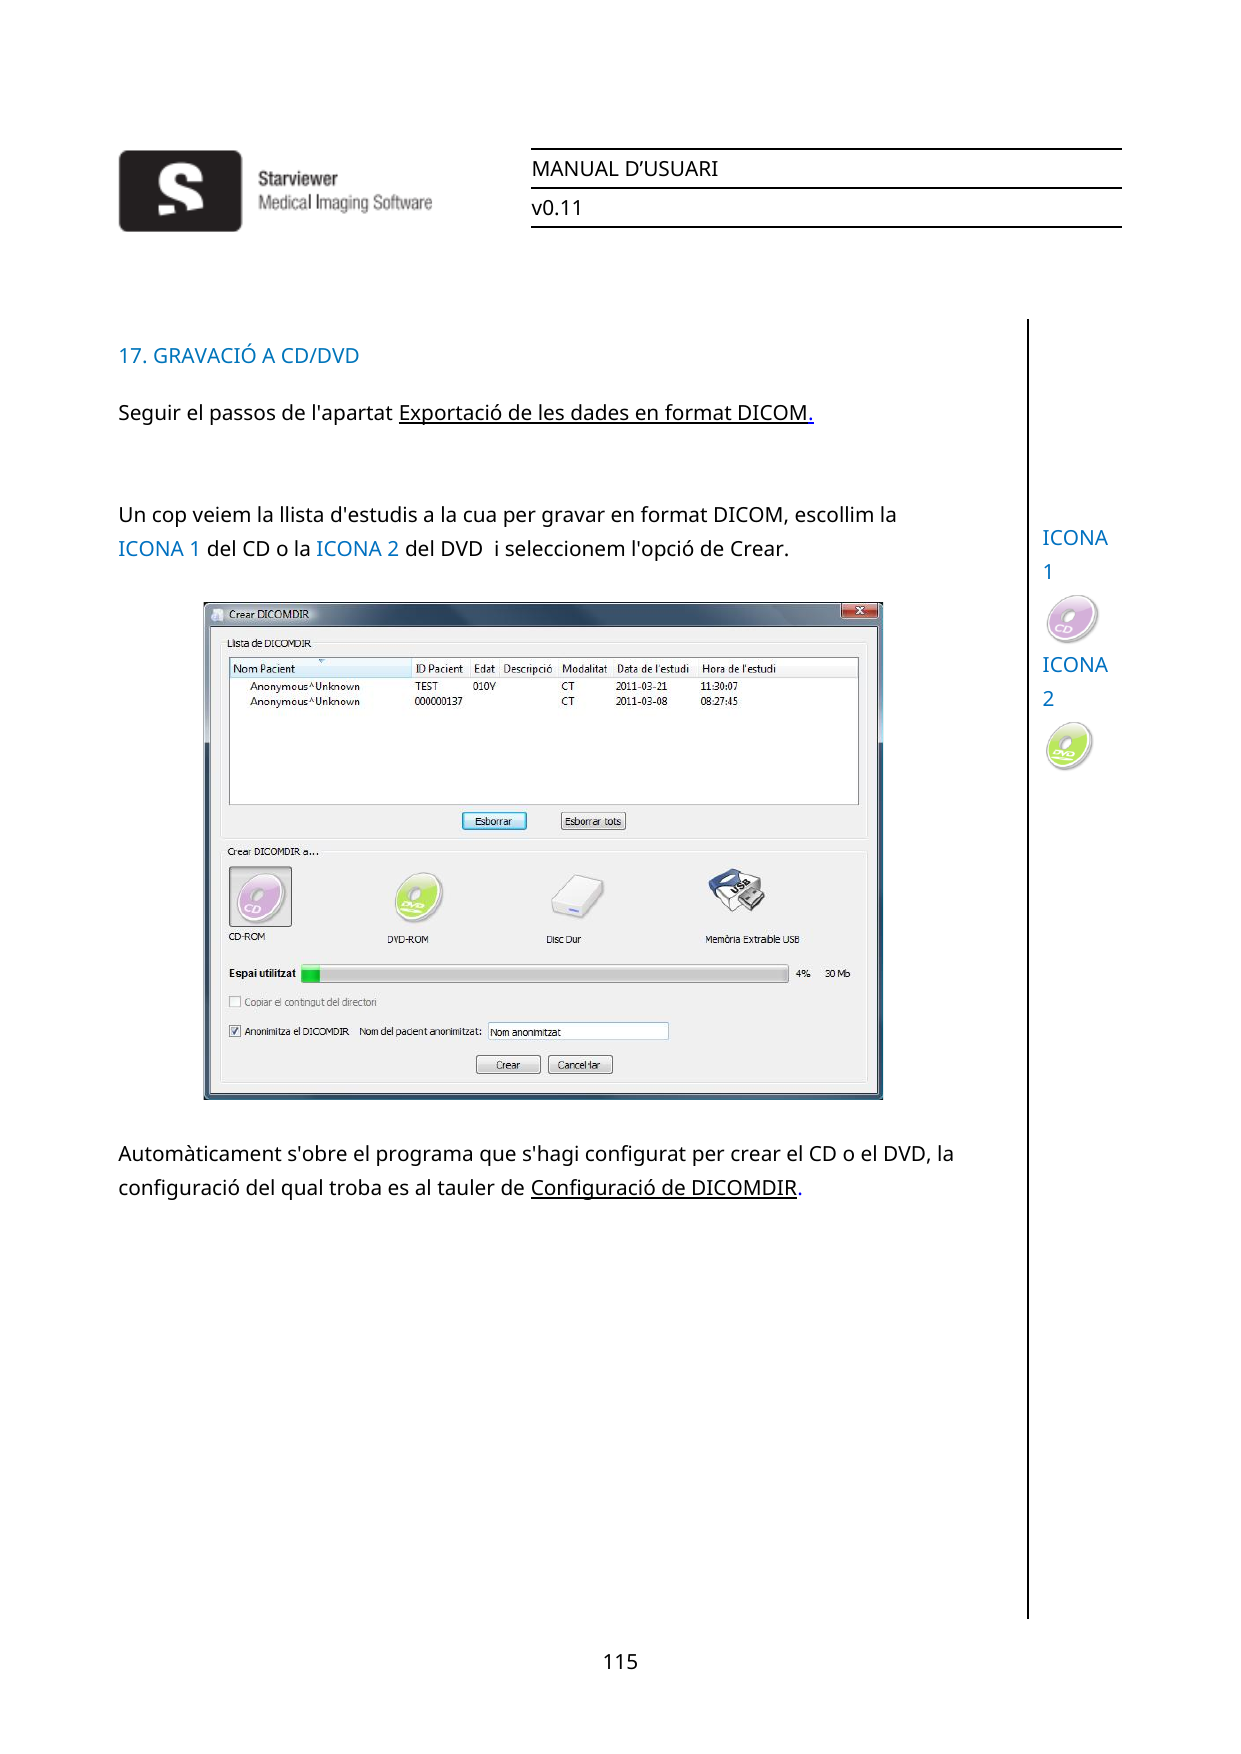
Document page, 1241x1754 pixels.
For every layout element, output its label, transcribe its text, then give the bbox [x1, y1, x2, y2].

text Automàticament s'obre el programa que s'hagi configurat per crear el CD o el DVD, la configuració del qual troba es al tauler de Configuració de DICOMDIR. [118, 1139, 1027, 1202]
picture [1042, 591, 1102, 645]
picture [1042, 718, 1096, 772]
table_header ICONA 1 ICONA 2 [1029, 319, 1122, 1618]
picture [203, 602, 884, 1100]
subtitle Gravació a CD/DVD [118, 341, 1027, 370]
text Un cop veiem la llista d'estudis a la cua per gravar en format DICOM, escollim la ICONA 1 del CD o la ICONA 2 del DVD i seleccionem l'opció de Crear. [118, 501, 1027, 563]
text Seguir el passos de l'apartat Exportació de les dades en format DICOM. [118, 398, 1027, 427]
